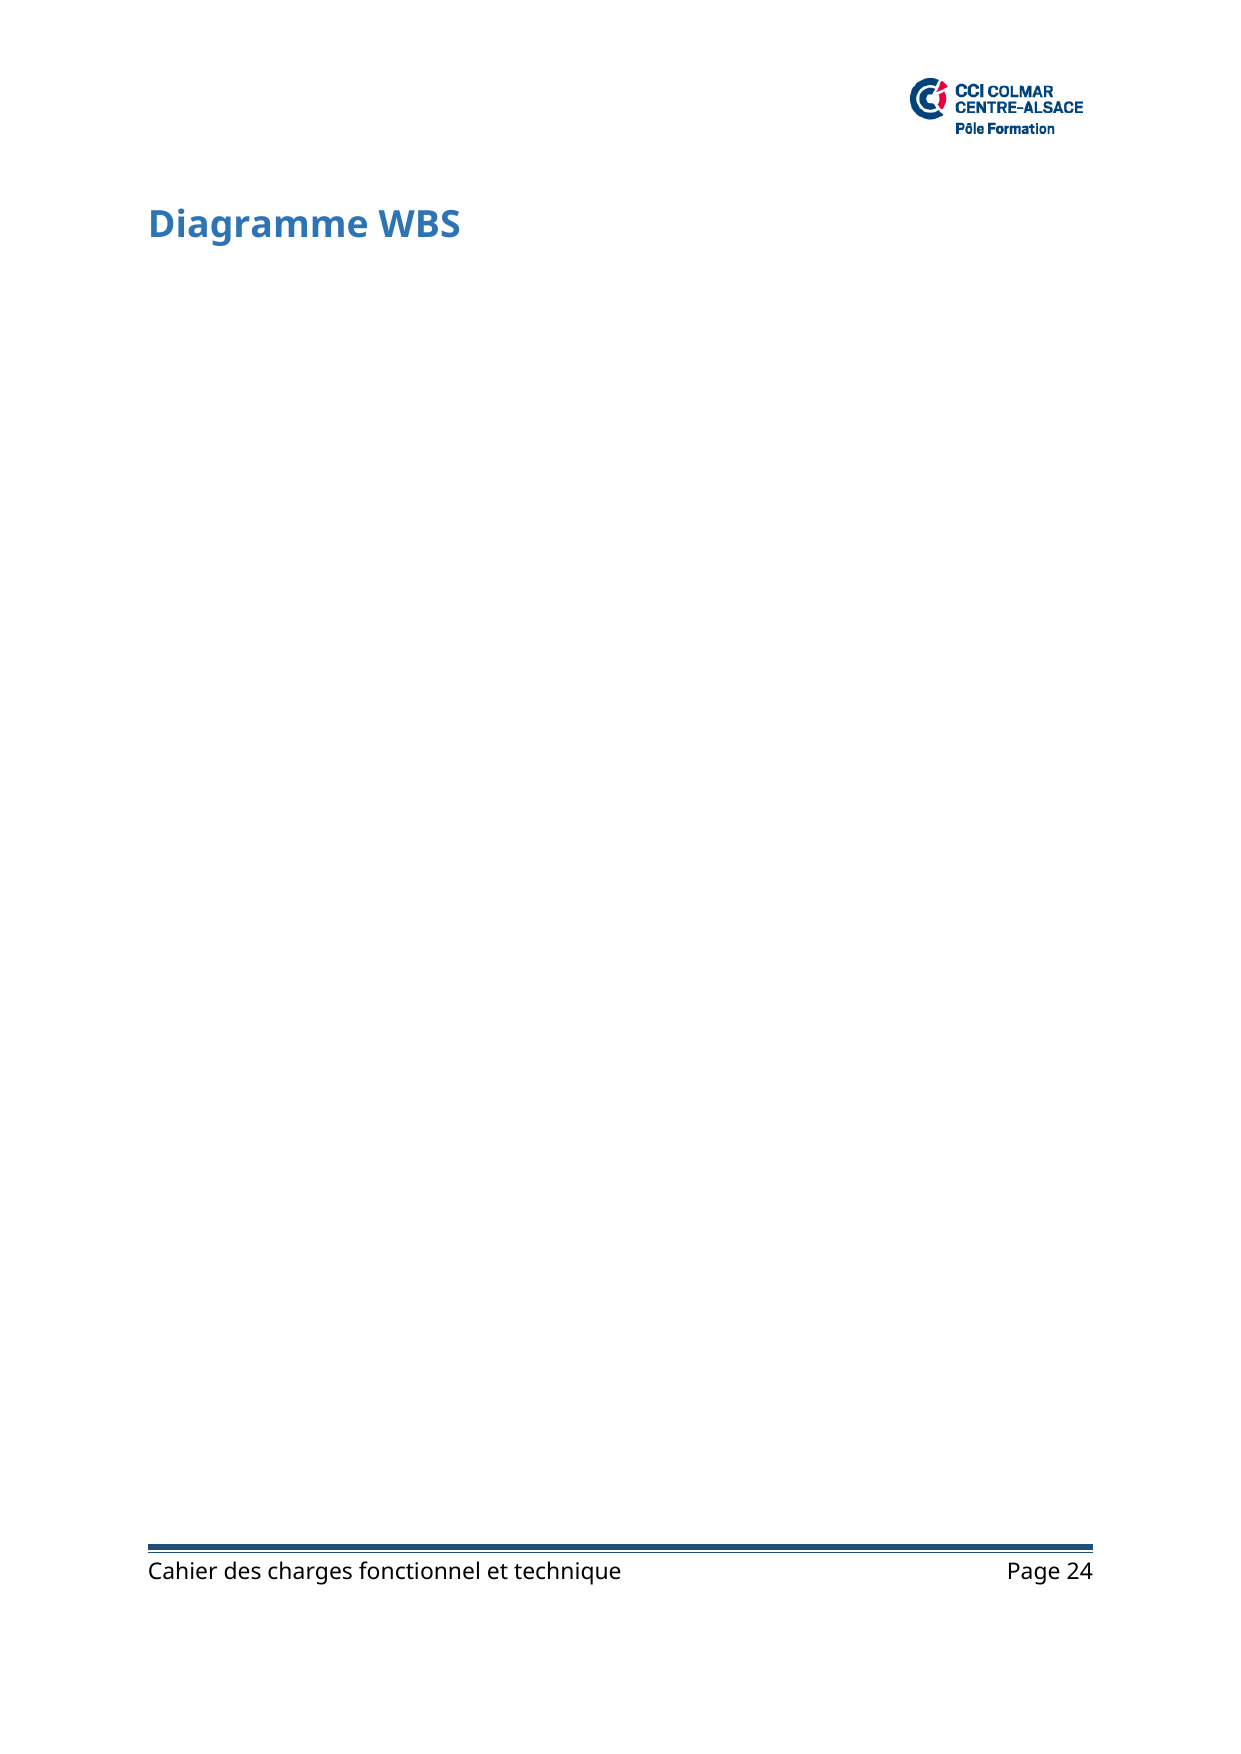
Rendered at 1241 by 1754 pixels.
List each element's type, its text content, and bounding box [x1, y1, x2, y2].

subtitle Diagramme WBS [148, 198, 1093, 249]
picture [899, 73, 1093, 139]
